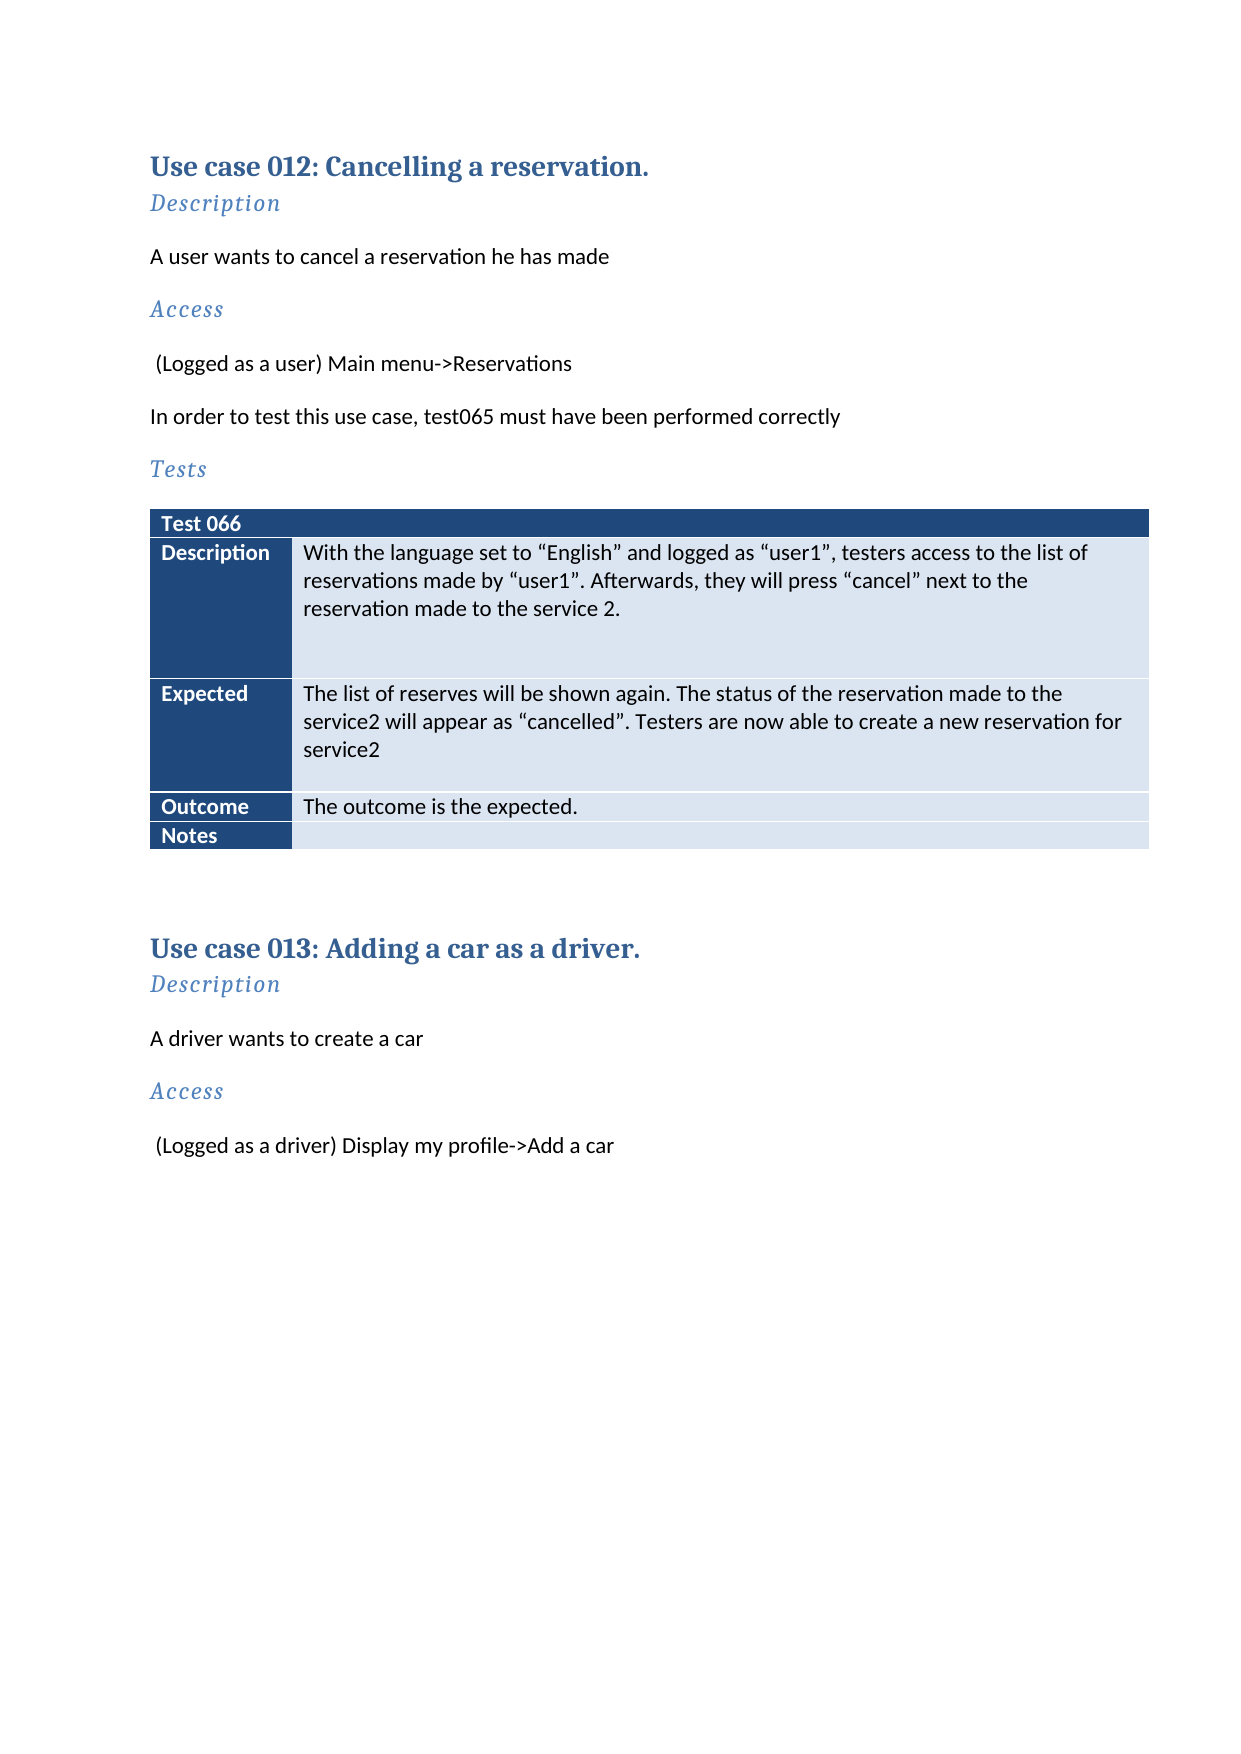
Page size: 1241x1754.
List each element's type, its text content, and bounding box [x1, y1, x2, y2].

subtitle Description [150, 188, 1090, 217]
subtitle Access [150, 1077, 1090, 1106]
text A user wants to cancel a reservation he has made [150, 242, 1090, 270]
subtitle Access [150, 295, 1090, 324]
subtitle Use case 013: Adding a car as a driver. [150, 932, 1090, 965]
table_cell [292, 822, 1149, 849]
text (Logged as a user) Main menu->Reservations [150, 349, 1090, 377]
table_cell Notes [150, 822, 292, 849]
table_cell The outcome is the expected. [292, 793, 1149, 821]
subtitle Use case 012: Cancelling a reservation. [150, 150, 1090, 183]
table_cell Outcome [150, 793, 292, 821]
text A driver wants to create a car [150, 1024, 1090, 1052]
subtitle Tests [150, 455, 1090, 484]
table_header Test 066 [150, 509, 1149, 537]
subtitle Description [150, 970, 1090, 999]
text In order to test this use case, test065 must have been performed correctly [150, 402, 1090, 430]
text (Logged as a driver) Display my profile->Add a car [150, 1131, 1090, 1159]
table_cell Expected [150, 679, 292, 791]
table_cell The list of reserves will be shown again. The status of the reservation made to the service2 will appear as “cancelled”. Testers are now able to create a new reservation for service2 [292, 679, 1149, 791]
table_cell With the language set to “English” and logged as “user1”, testers access to the list of reservations made by “user1”. Afterwards, they will press “cancel” next to the reservation made to the service 2. [292, 538, 1149, 678]
table_cell Description [150, 538, 292, 678]
